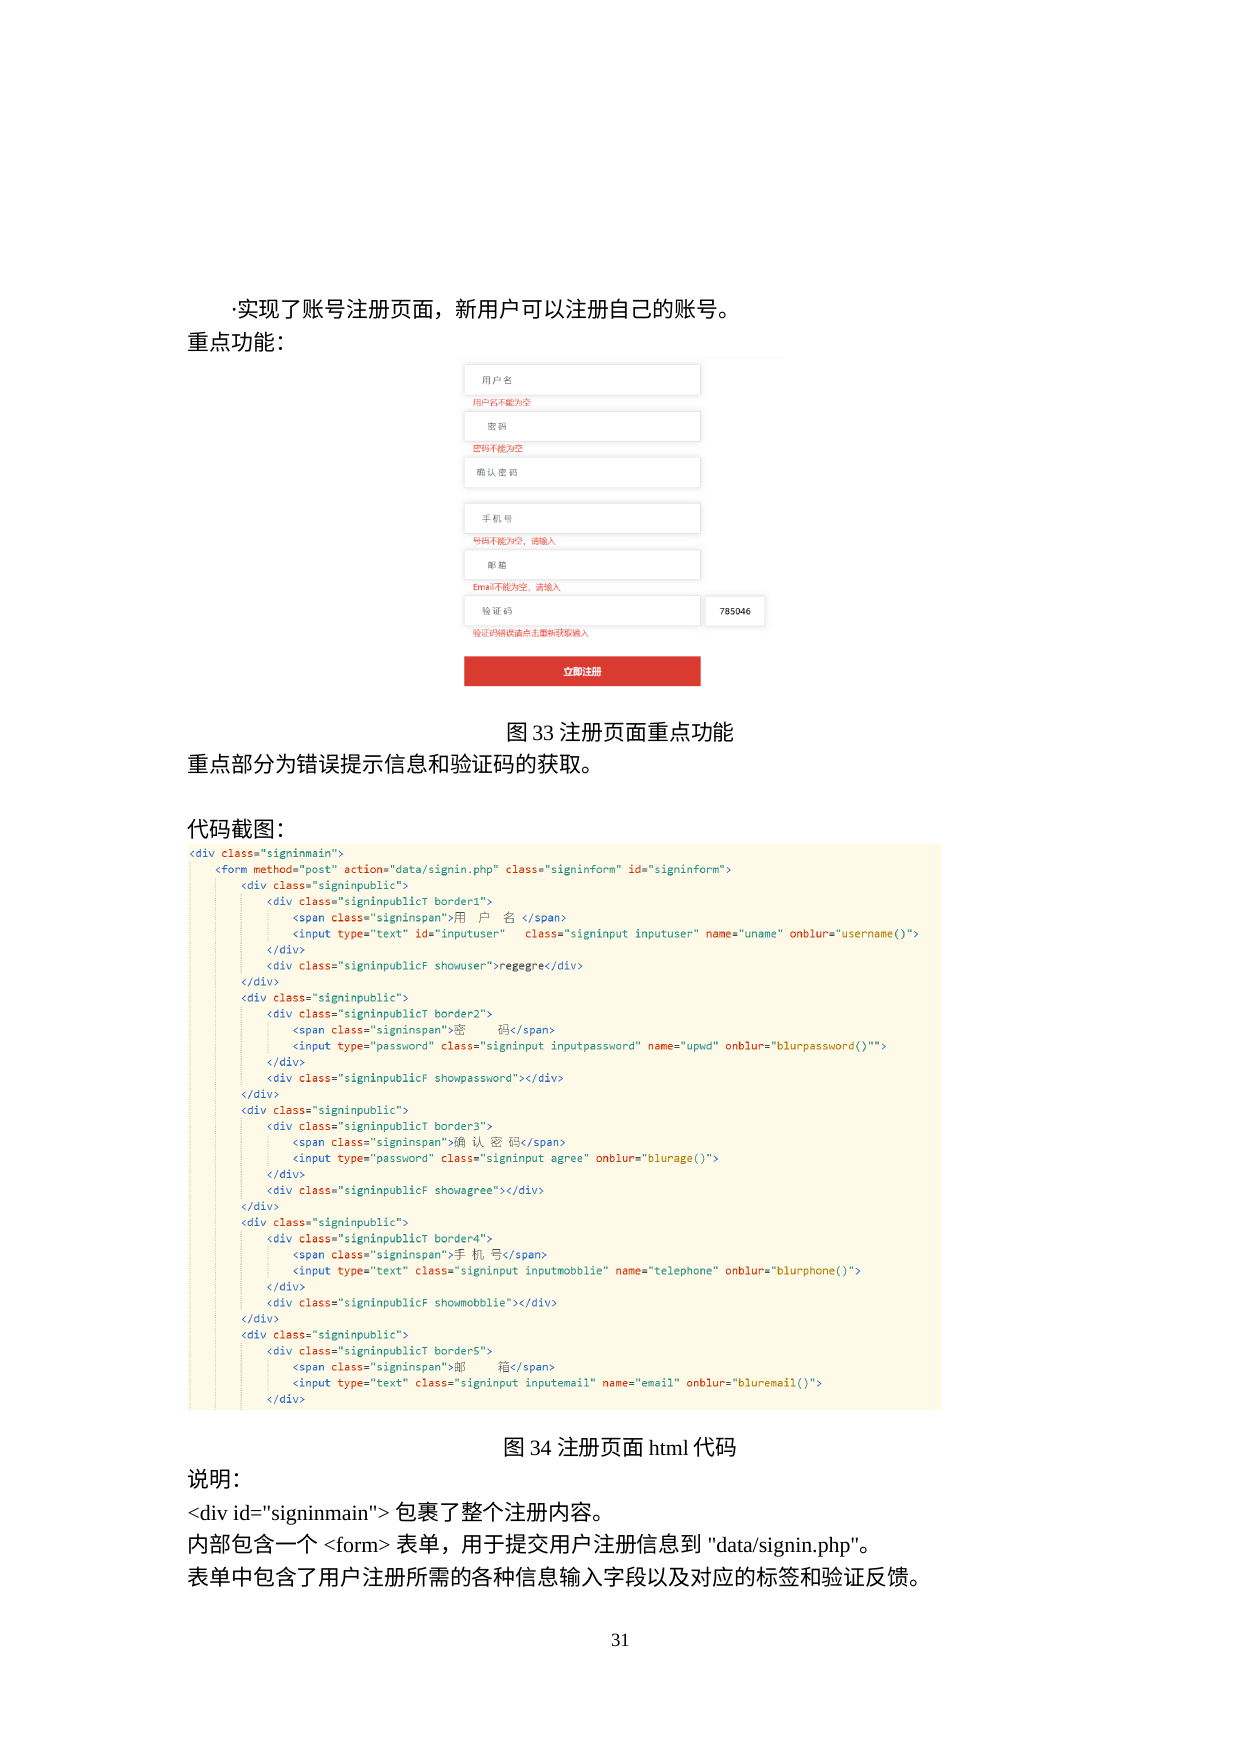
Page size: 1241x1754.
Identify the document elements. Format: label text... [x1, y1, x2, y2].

list 图34 注册页面html代码 [187, 1429, 1053, 1462]
list 重点功能： [187, 324, 1053, 357]
list 表单中包含了用户注册所需的各种信息输入字段以及对应的标签和验证反馈。 [187, 1559, 1053, 1592]
list ·实现了账号注册页面，新用户可以注册自己的账号。 [187, 292, 1053, 324]
list 说明： [187, 1462, 1053, 1494]
list 图33 注册页面重点功能 [187, 714, 1053, 747]
list 代码截图： [187, 812, 1053, 844]
list <div id="signinmain"> 包裹了整个注册内容。 [187, 1494, 1053, 1527]
list 重点部分为错误提示信息和验证码的获取。 [187, 747, 1053, 779]
picture [187, 844, 942, 1410]
list 内部包含一个 <form> 表单，用于提交用户注册信息到 "data/signin.php"。 [187, 1527, 1053, 1559]
picture [456, 357, 784, 697]
